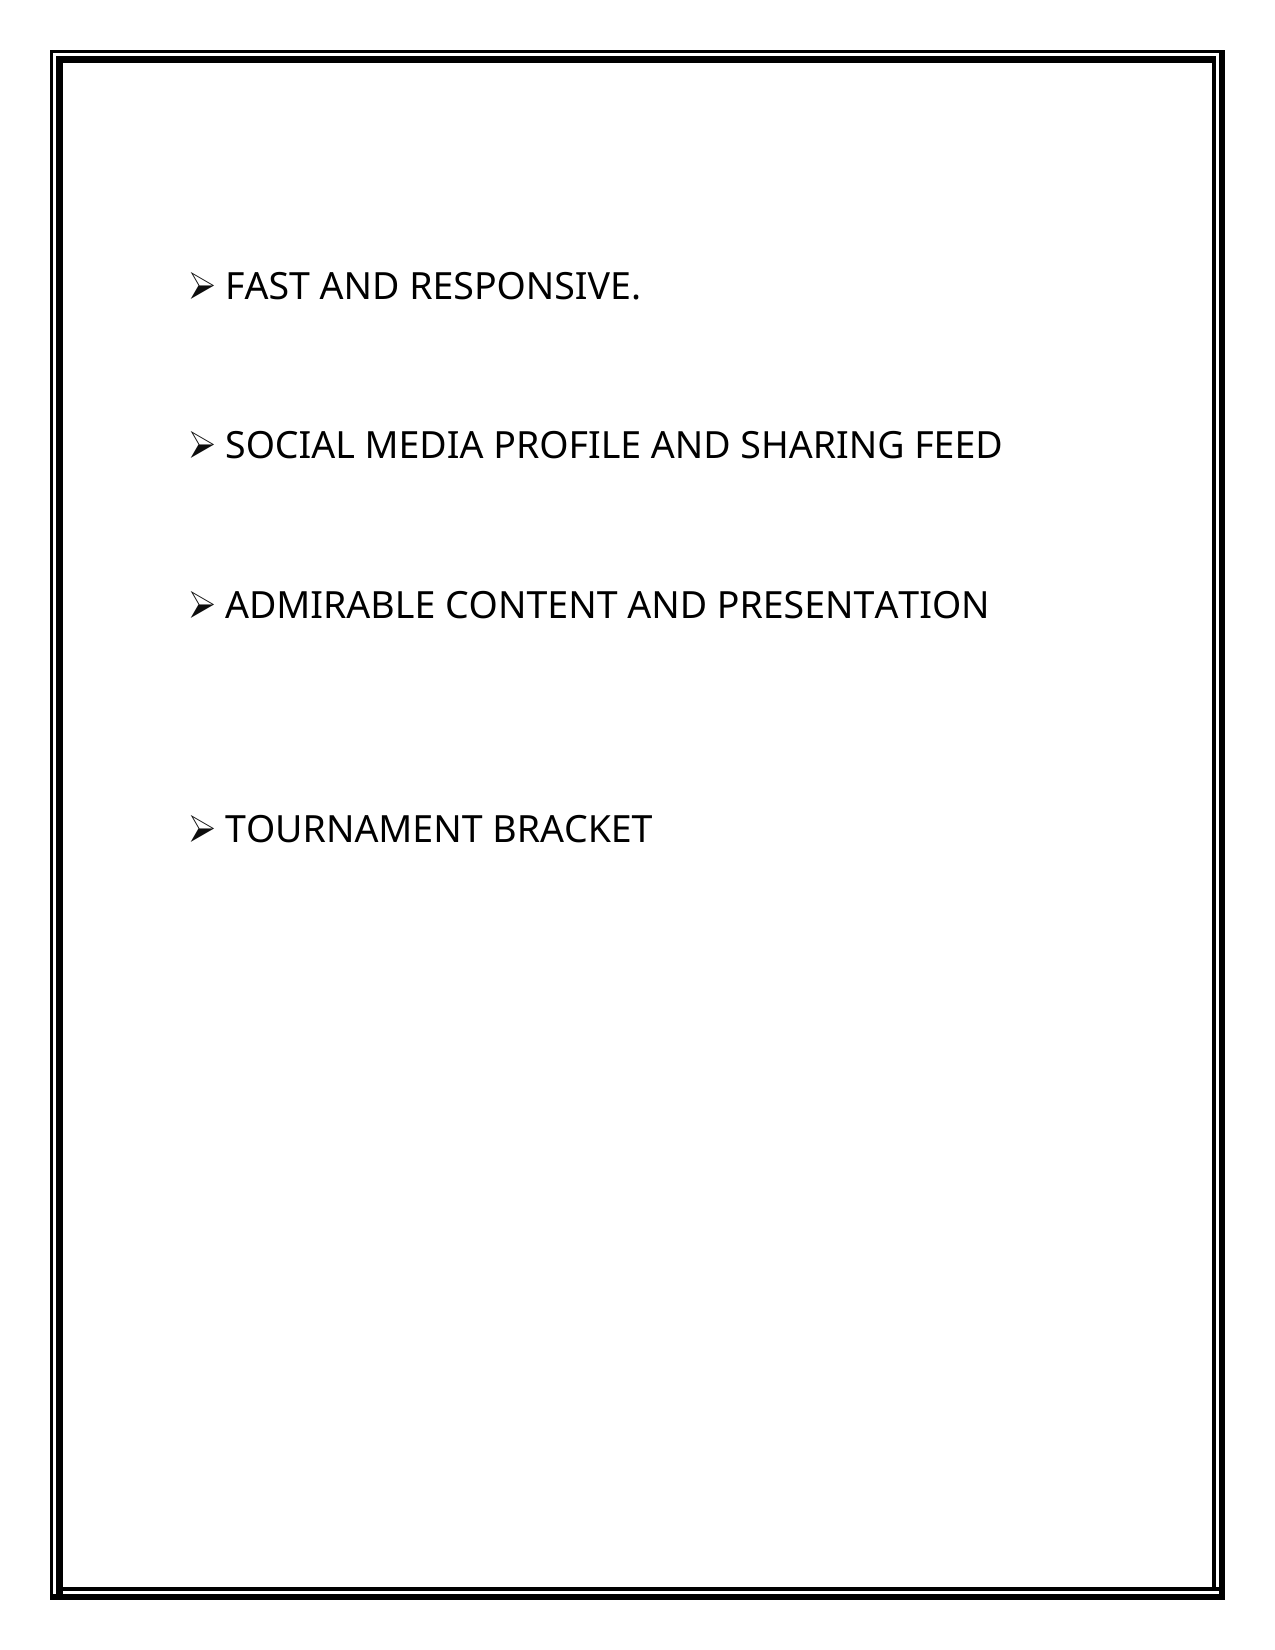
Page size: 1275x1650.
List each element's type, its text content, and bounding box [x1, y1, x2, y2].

subtitle SOCIAL MEDIA PROFILE AND SHARING FEED [187, 419, 1125, 470]
list ADMIRABLE CONTENT AND PRESENTATION [187, 578, 1125, 629]
list FAST AND RESPONSIVE. [187, 259, 1125, 310]
list TOURNAMENT BRACKET [187, 802, 1125, 853]
